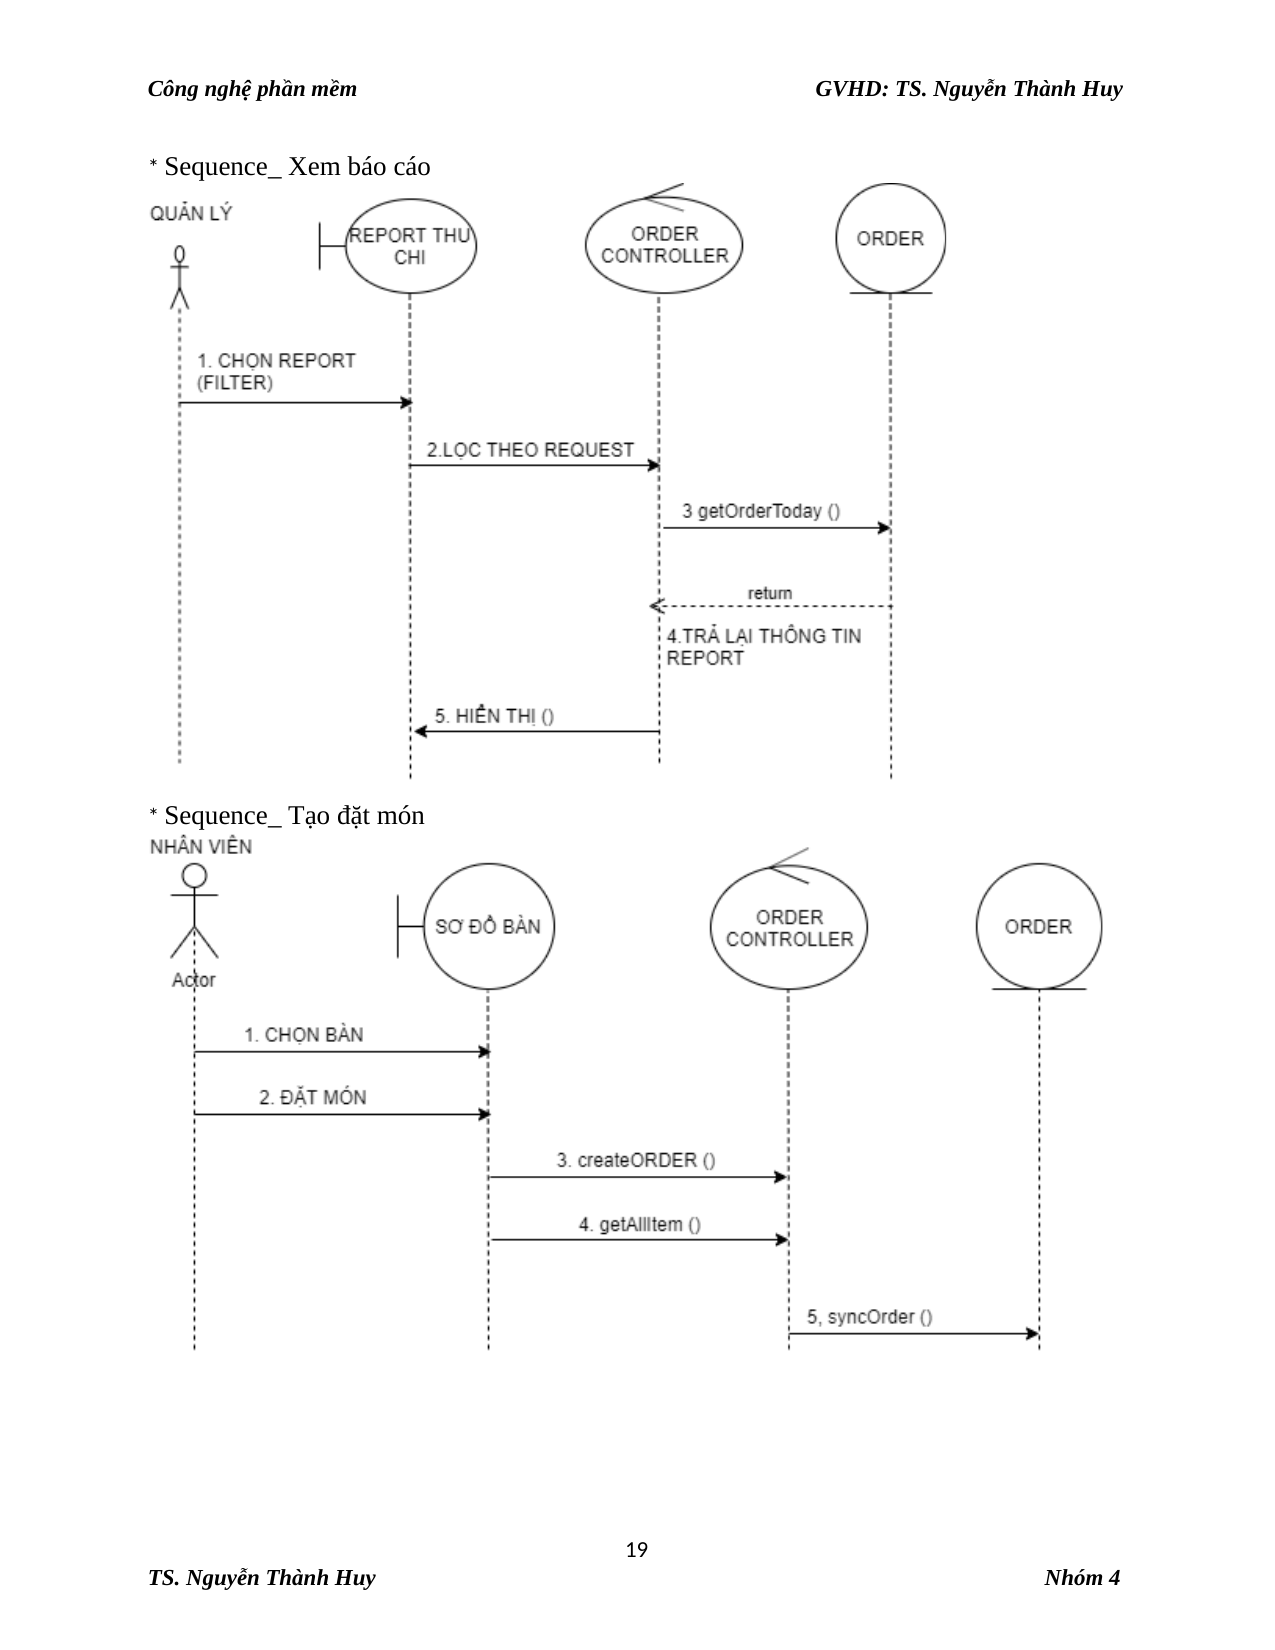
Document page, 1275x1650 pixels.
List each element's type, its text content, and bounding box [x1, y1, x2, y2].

picture [147, 832, 1103, 1352]
picture [147, 183, 947, 781]
